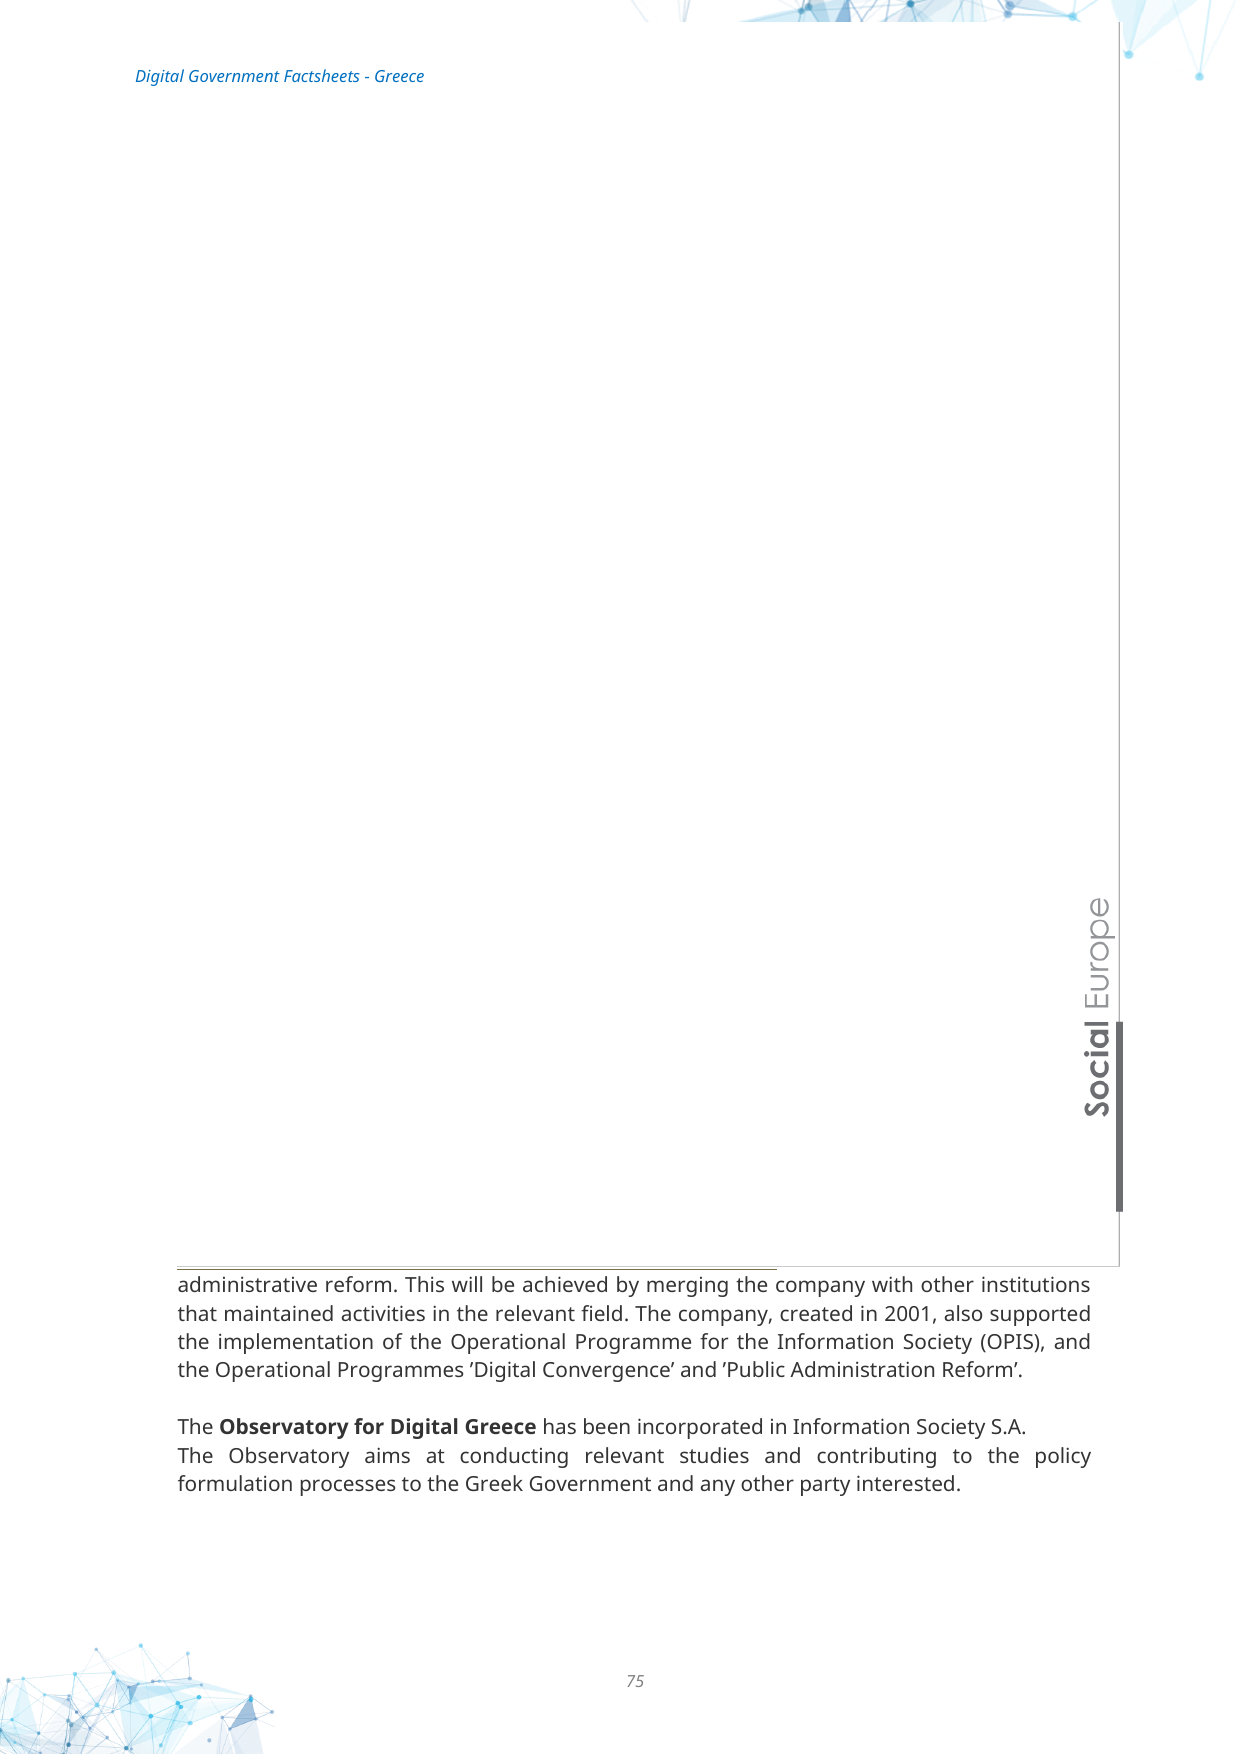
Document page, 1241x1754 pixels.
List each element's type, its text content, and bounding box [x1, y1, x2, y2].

text This state-owned company is intended to be the main government agency implementing projects related to information technology, communications, eGovernment and administrative reform. This will be achieved by merging the company with other institutions that maintained activities in the relevant field. The company, created in 2001, also supported the implementation of the Operational Programme for the Information Society (OPIS), and the Operational Programmes ’Digital Convergence’ and ’Public Administration Reform’. [177, 1270, 1092, 1384]
picture [177, 22, 1123, 1267]
text The Observatory aims at conducting relevant studies and contributing to the policy formulation processes to the Greek Government and any other party interested. [177, 1441, 1092, 1498]
text The Observatory for Digital Greece has been incorporated in Information Society S.A. [177, 1412, 1092, 1441]
